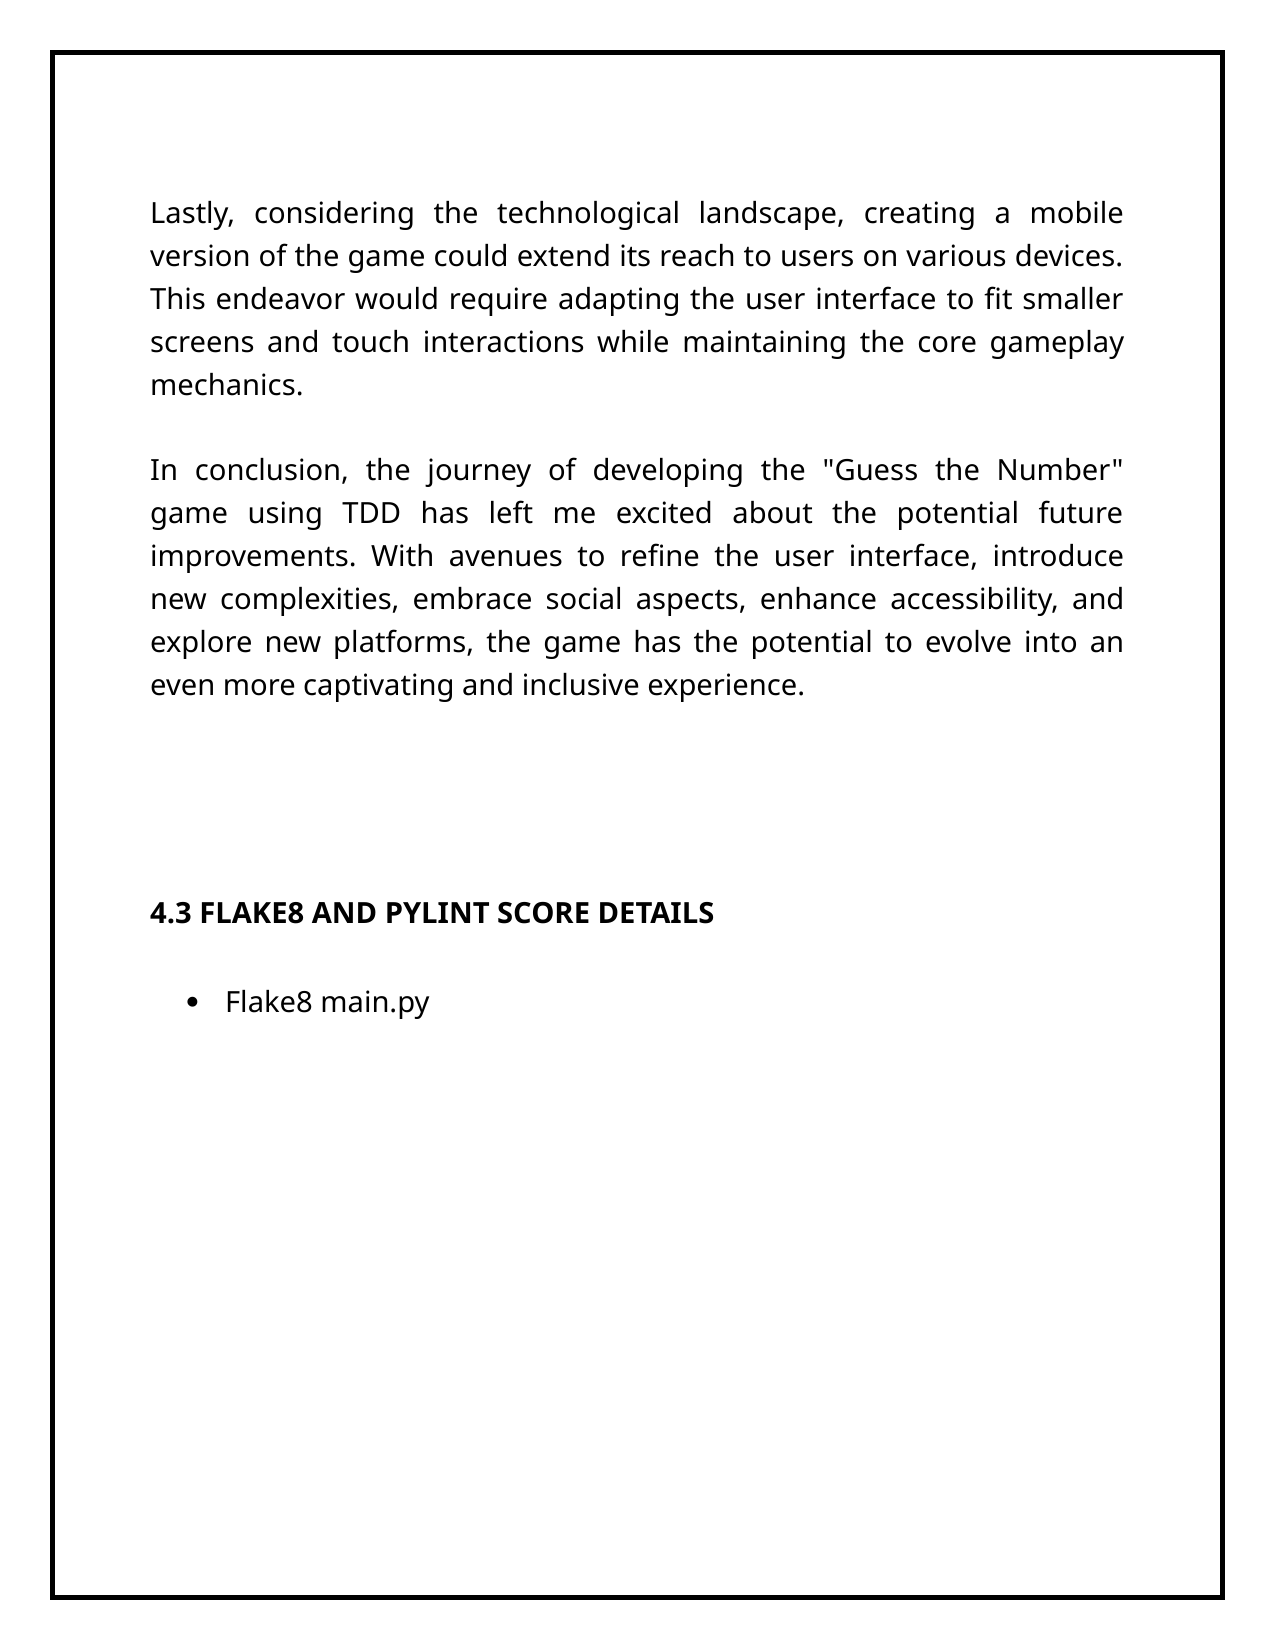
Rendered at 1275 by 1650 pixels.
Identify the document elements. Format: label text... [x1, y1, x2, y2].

list Flake8 main.py [187, 982, 1125, 1021]
text In conclusion, the journey of developing the "Guess the Number" game using TDD has left me excited about the potential future improvements. With avenues to refine the user interface, introduce new complexities, embrace social aspects, enhance accessibility, and explore new platforms, the game has the potential to evolve into an even more captivating and inclusive experience. [150, 450, 1125, 703]
subtitle 4.3 FLAKE8 AND PYLINT SCORE DETAILS [150, 892, 1125, 932]
text Lastly, considering the technological landscape, creating a mobile version of the game could extend its reach to users on various devices. This endeavor would require adapting the user interface to fit smaller screens and touch interactions while maintaining the core gameplay mechanics. [150, 193, 1125, 404]
